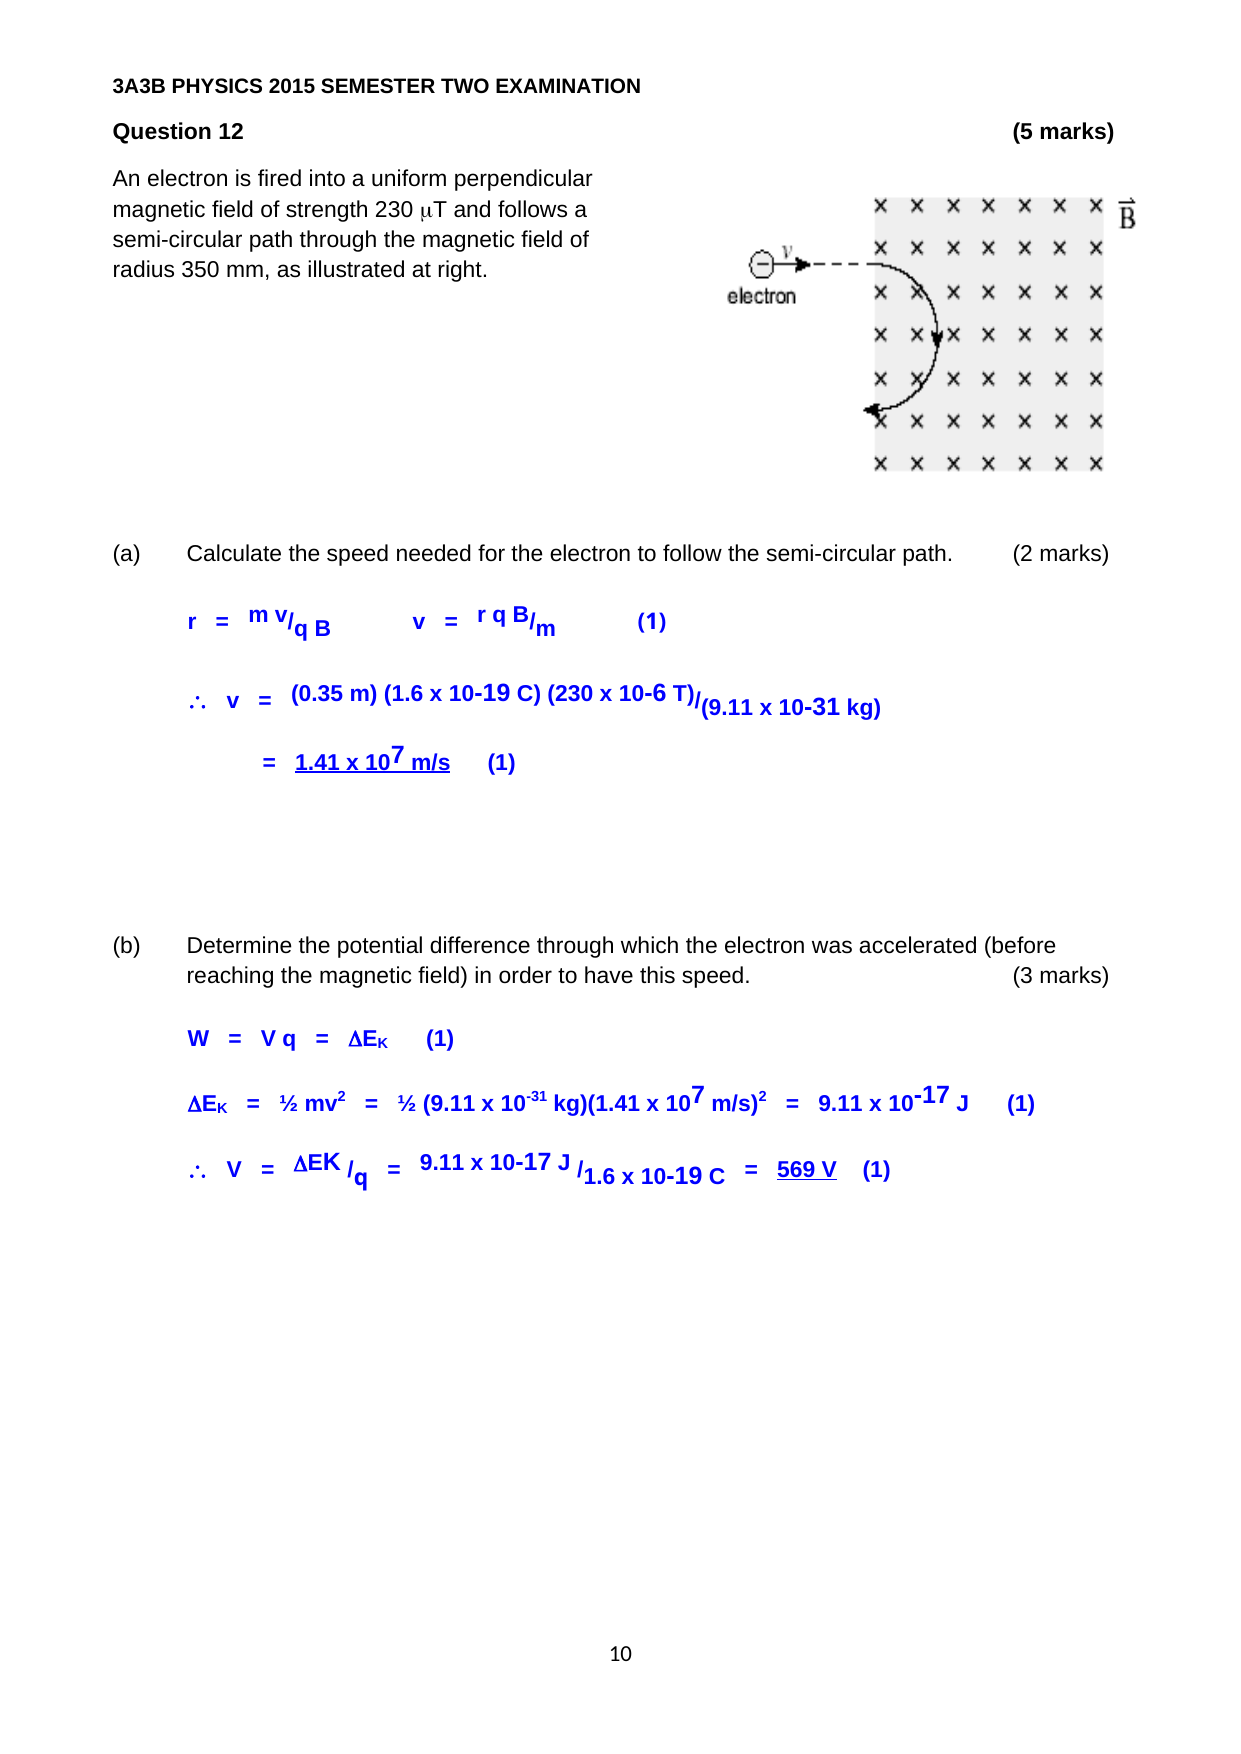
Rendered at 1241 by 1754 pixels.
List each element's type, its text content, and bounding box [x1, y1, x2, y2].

text An electron is fired into a uniform perpendicular magnetic field of strength 230 T and follows a semi-circular path through the magnetic field of radius 350 mm, as illustrated at right. [112, 165, 1128, 282]
text v = (0.35 m) (1.6 x 10-19 C) (230 x 10-6 T)/(9.11 x 10-31 kg) [112, 677, 1128, 721]
text V = EK /q = 9.11 x 10-17 J /1.6 x 10-19 C = 569 V (1) [112, 1147, 1128, 1193]
text EK = ½ mv2 = ½ (9.11 x 10-31 kg)(1.41 x 107 m/s)2 = 9.11 x 10-17 J (1) [112, 1081, 1128, 1116]
text r = m v/q B v = r q B/m (1) [112, 601, 1128, 641]
text (b) Determine the potential difference through which the electron was accelerated (before reaching the magnetic field) in order to have this speed. (3 marks) [112, 932, 1128, 988]
picture [673, 173, 1157, 485]
text (a) Calculate the speed needed for the electron to follow the semi-circular path. (2 marks) [112, 540, 1128, 567]
text W = V q = EK (1) [112, 1022, 1128, 1051]
text Question 12 (5 marks) [112, 118, 1128, 144]
text = 1.41 x 107 m/s (1) [112, 739, 1128, 776]
